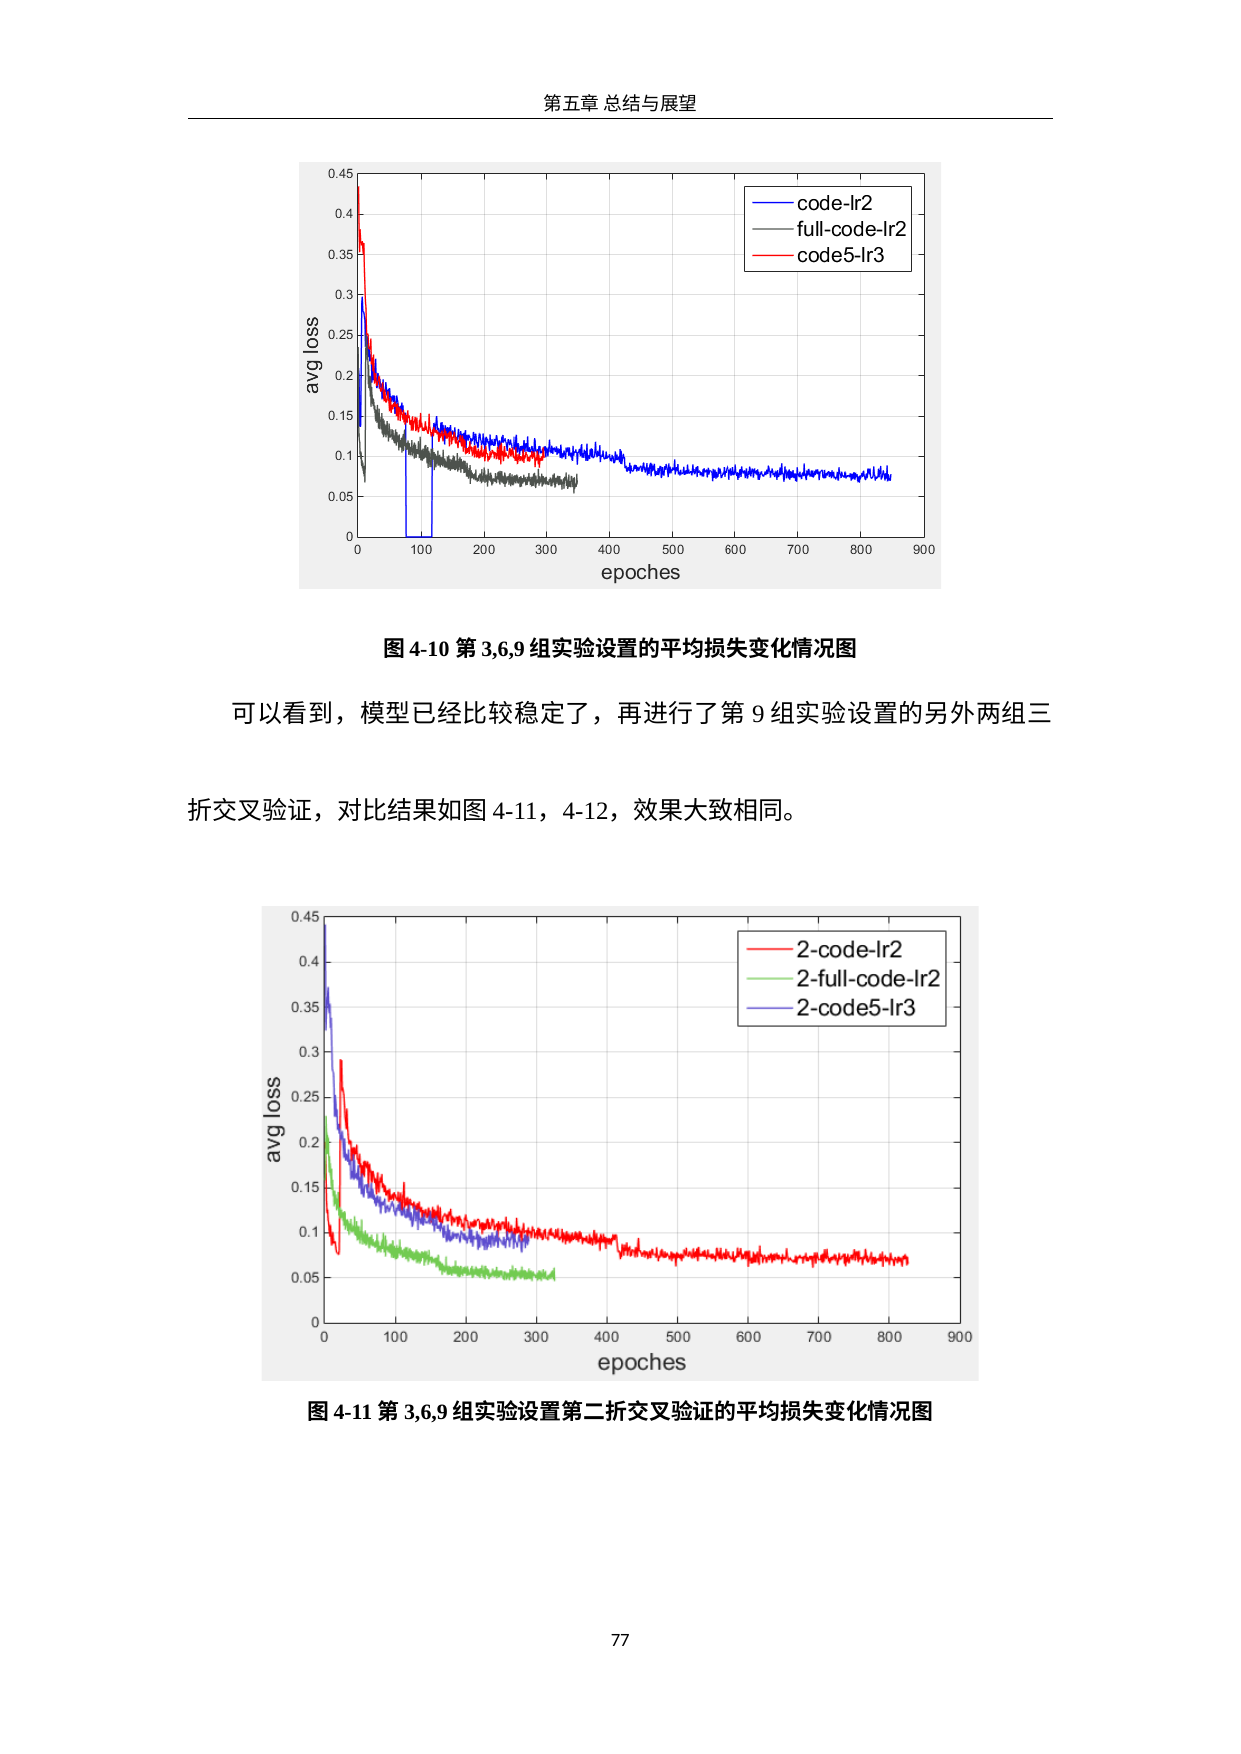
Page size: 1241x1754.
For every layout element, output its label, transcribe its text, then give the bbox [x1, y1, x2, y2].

text 可以看到，模型已经比较稳定了，再进行了第9组实验设置的另外两组三折交叉验证，对比结果如图4-11，4-12，效果大致相同。 [187, 679, 1053, 841]
text 图4-10 第3,6,9组实验设置的平均损失变化情况图 [187, 630, 1053, 663]
text 图4-11 第3,6,9组实验设置第二折交叉验证的平均损失变化情况图 [187, 1394, 1053, 1426]
picture [299, 162, 942, 589]
picture [261, 906, 979, 1381]
